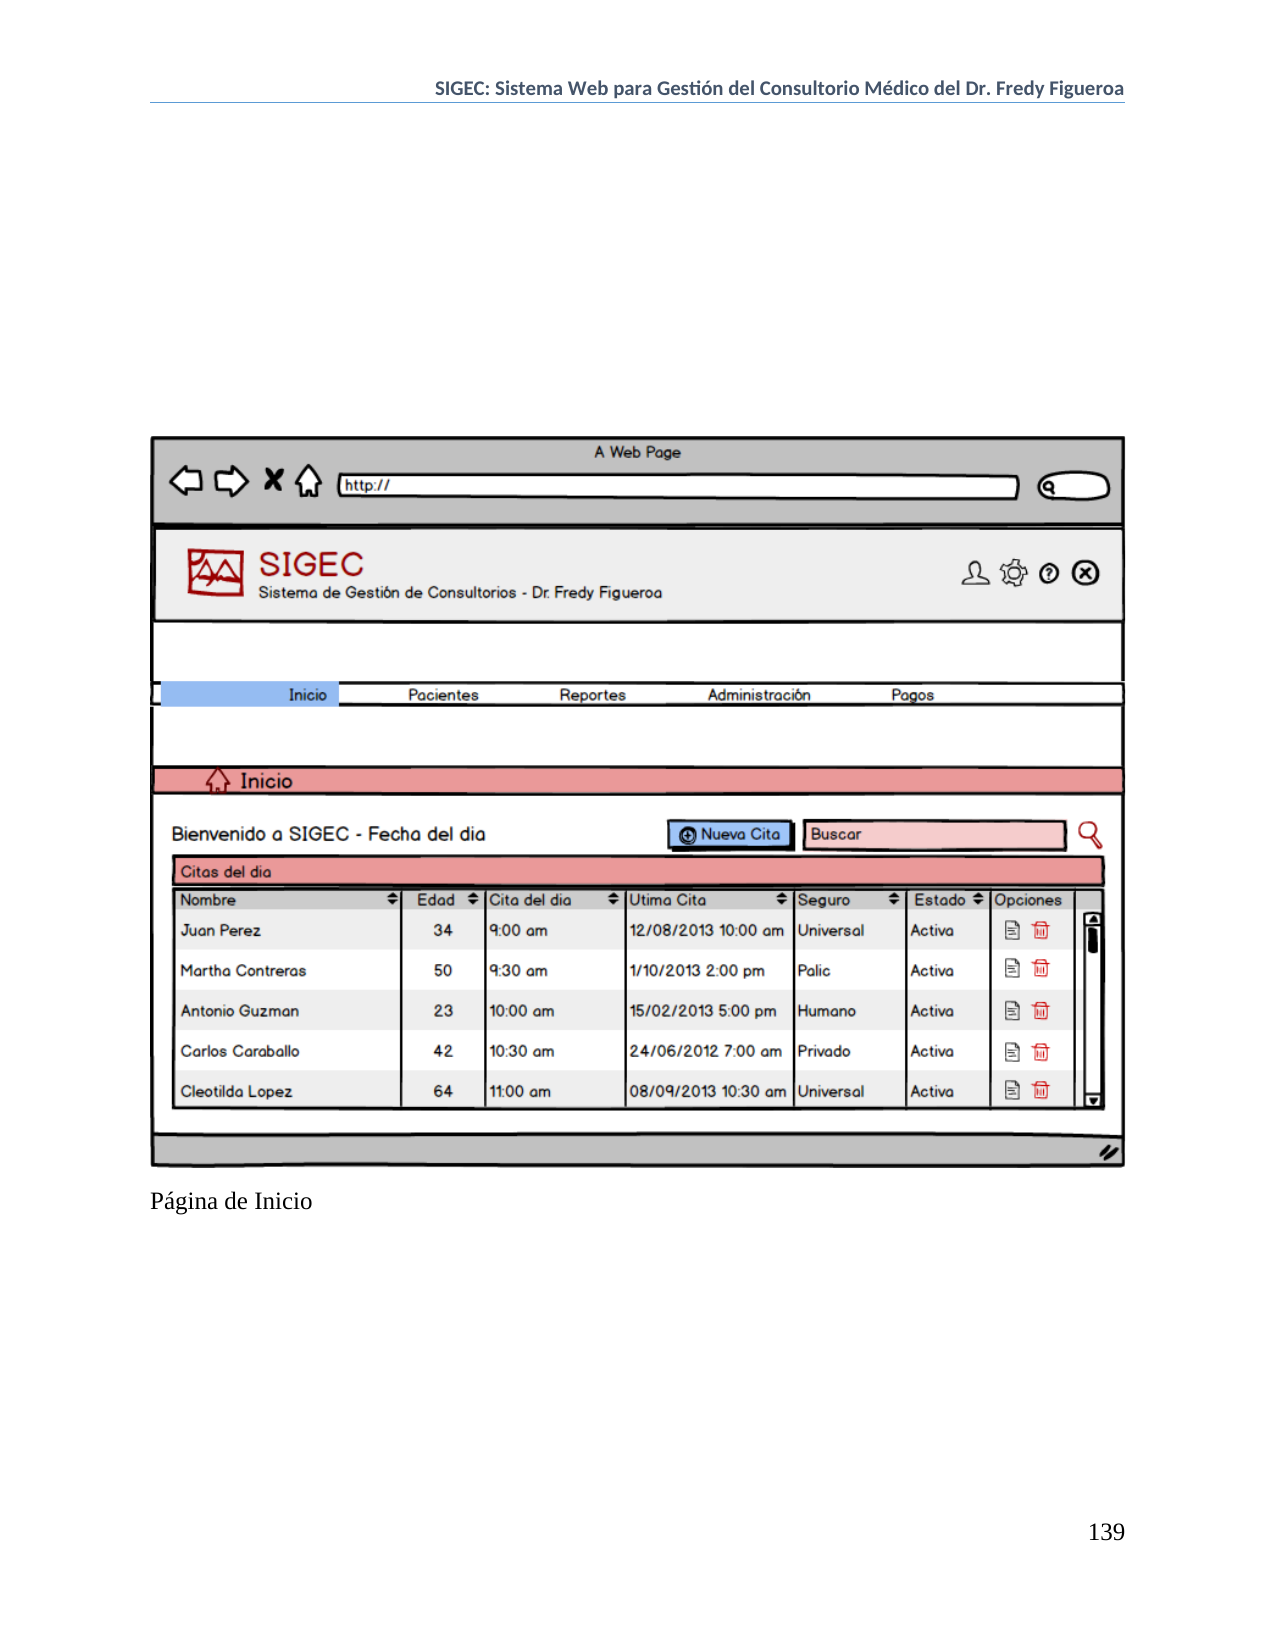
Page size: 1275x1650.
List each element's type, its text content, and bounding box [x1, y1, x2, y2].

text Página de Inicio [150, 1186, 1125, 1215]
picture [150, 436, 1125, 1168]
